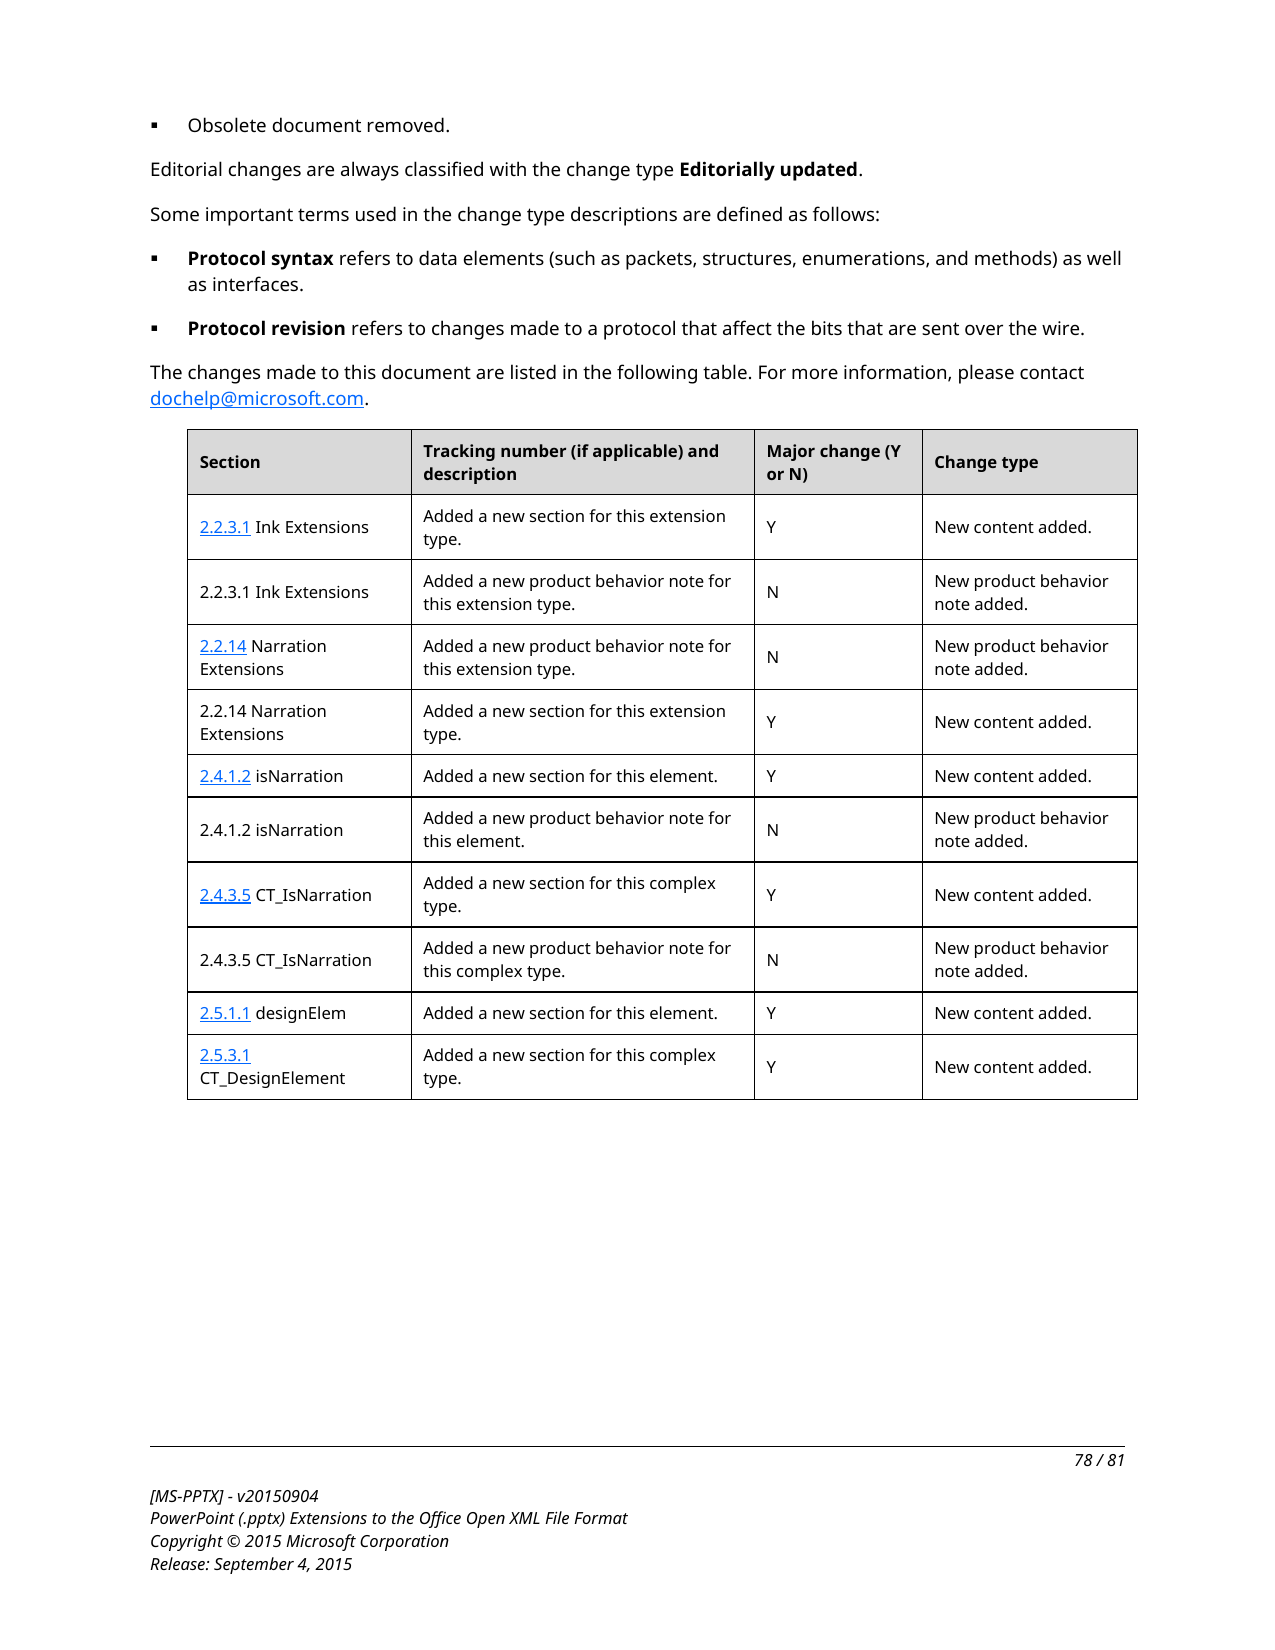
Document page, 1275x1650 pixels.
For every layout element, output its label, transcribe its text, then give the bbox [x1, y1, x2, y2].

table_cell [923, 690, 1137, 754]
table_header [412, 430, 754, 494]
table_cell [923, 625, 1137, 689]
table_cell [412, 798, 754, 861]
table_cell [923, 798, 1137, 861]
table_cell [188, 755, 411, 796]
list Protocol syntax refers to data elements (such as packets, structures, enumerations, and methods) as well as interfaces. [150, 245, 1125, 296]
list Protocol revision refers to changes made to a protocol that affect the bits that are sent over the wire. [150, 315, 1125, 341]
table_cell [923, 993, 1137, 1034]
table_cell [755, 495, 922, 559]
list Obsolete document removed. [150, 112, 1125, 138]
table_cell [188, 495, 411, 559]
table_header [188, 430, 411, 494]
text Editorial changes are always classified with the change type Editorially updated. [150, 157, 1125, 182]
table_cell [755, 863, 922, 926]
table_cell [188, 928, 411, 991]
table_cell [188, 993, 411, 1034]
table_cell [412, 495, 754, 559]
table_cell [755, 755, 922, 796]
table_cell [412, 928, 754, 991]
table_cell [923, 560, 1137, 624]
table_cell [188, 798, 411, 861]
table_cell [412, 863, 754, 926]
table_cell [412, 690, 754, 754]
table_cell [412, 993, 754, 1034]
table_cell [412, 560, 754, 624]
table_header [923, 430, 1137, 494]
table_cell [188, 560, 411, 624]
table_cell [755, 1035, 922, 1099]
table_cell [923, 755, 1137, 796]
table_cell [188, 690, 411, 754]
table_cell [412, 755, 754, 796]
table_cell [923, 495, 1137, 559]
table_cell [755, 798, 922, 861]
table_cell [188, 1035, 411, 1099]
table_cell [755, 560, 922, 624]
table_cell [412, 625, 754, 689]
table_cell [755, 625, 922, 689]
text Some important terms used in the change type descriptions are defined as follows: [150, 201, 1125, 227]
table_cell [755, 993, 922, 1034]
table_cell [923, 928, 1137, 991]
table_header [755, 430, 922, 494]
text The changes made to this document are listed in the following table. For more information, please contact dochelp@microsoft.com. [150, 359, 1125, 410]
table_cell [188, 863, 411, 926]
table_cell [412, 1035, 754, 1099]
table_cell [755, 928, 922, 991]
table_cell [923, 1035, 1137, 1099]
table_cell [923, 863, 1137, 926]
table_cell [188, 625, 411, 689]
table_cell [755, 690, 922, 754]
